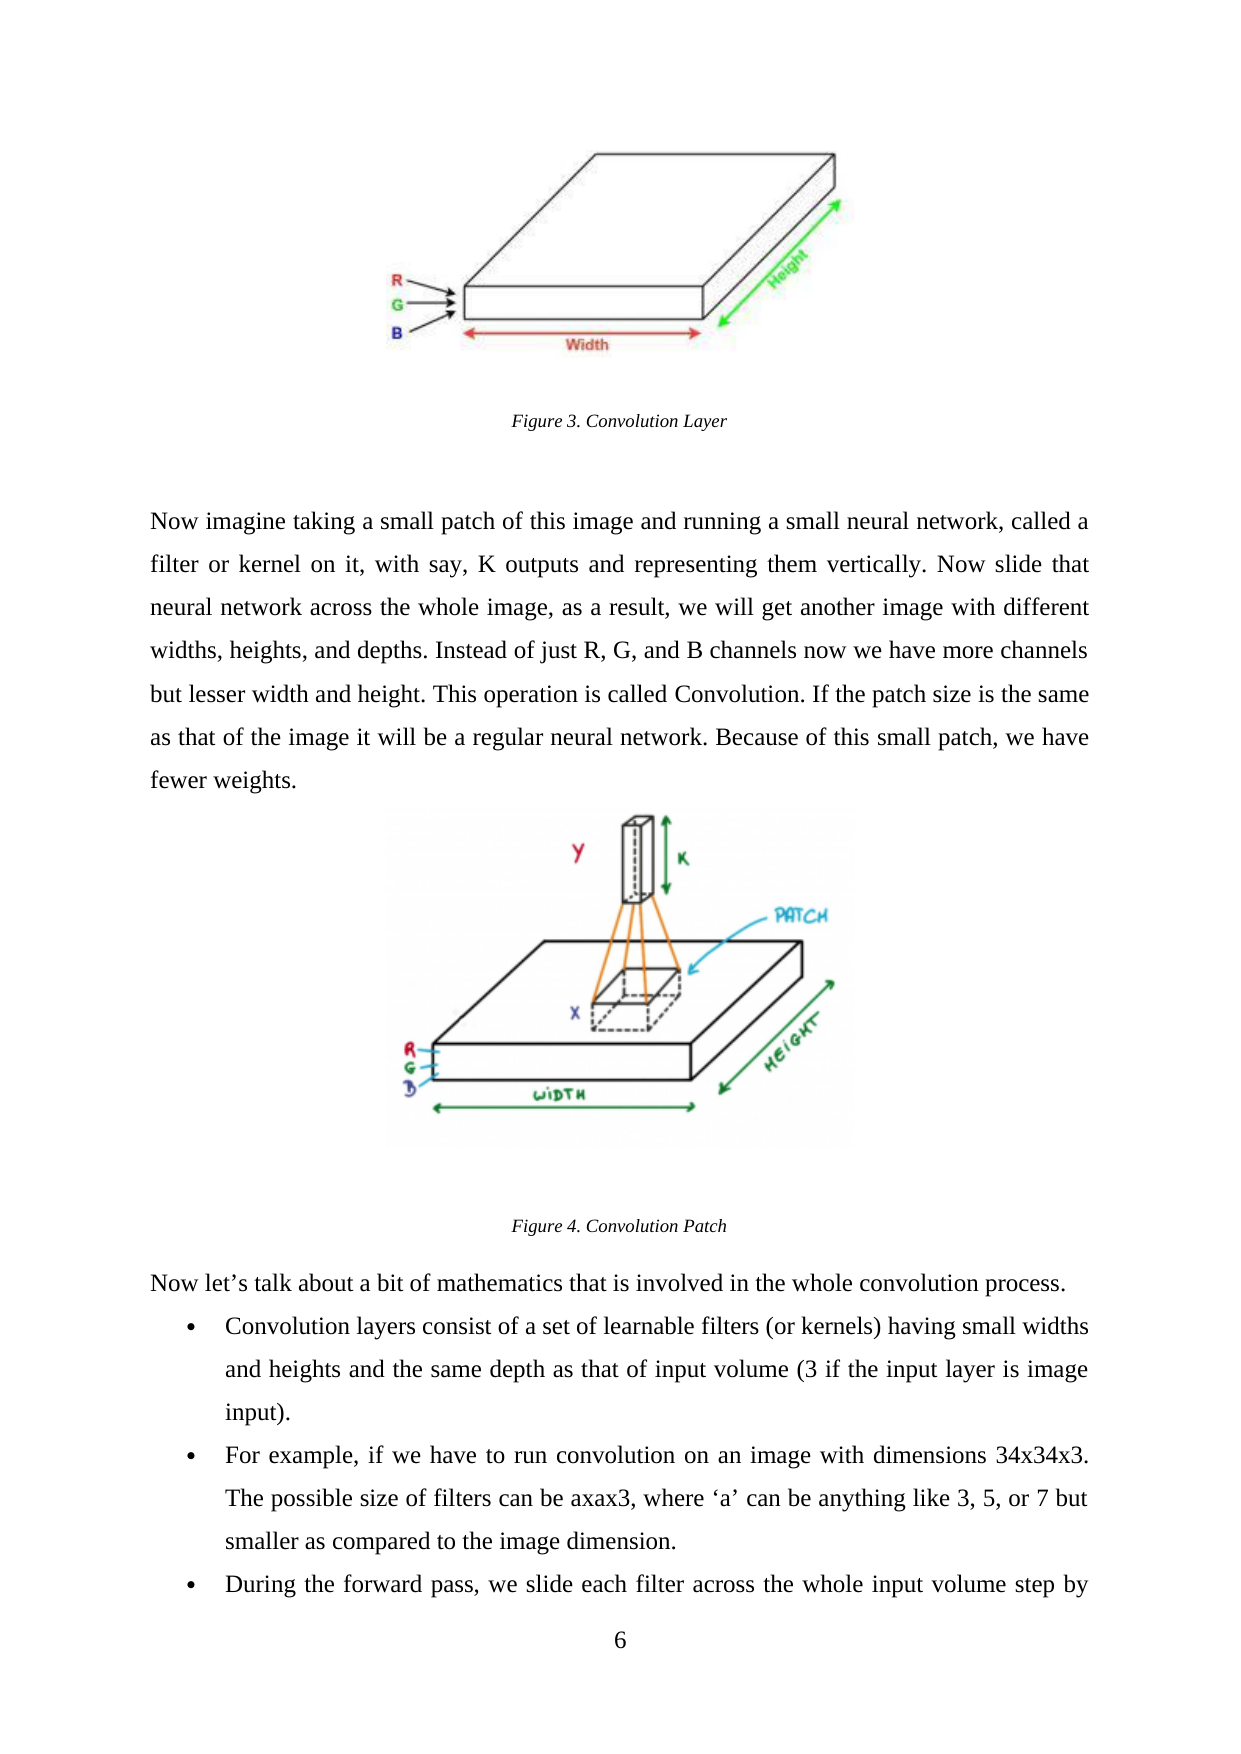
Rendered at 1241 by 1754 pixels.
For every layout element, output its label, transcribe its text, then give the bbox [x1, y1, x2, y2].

text Now let’s talk about a bit of mathematics that is involved in the whole convolution process. [150, 1268, 1090, 1296]
picture [386, 808, 855, 1148]
text Figure 4. Convolution Patch [150, 1214, 1090, 1236]
text Figure 3. Convolution Layer [150, 410, 1090, 432]
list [187, 1569, 1090, 1598]
picture [386, 150, 855, 358]
list For example, if we have to run convolution on an image with dimensions 34x34x3. The possible size of filters can be axax3, where ‘a’ can be anything like 3, 5, or 7 but smaller as compared to the image dimension. [187, 1440, 1090, 1555]
text Now imagine taking a small patch of this image and running a small neural network, called a filter or kernel on it, with say, K outputs and representing them vertically. Now slide that neural network across the whole image, as a result, we will get another image with different widths, heights, and depths. Instead of just R, G, and B channels now we have more channels but lesser width and height. This operation is called Convolution. If the patch size is the same as that of the image it will be a regular neural network. Because of this small patch, we have fewer weights. [150, 506, 1090, 794]
list Convolution layers consist of a set of learnable filters (or kernels) having small widths and heights and the same depth as that of input volume (3 if the input layer is image input). [187, 1311, 1090, 1426]
